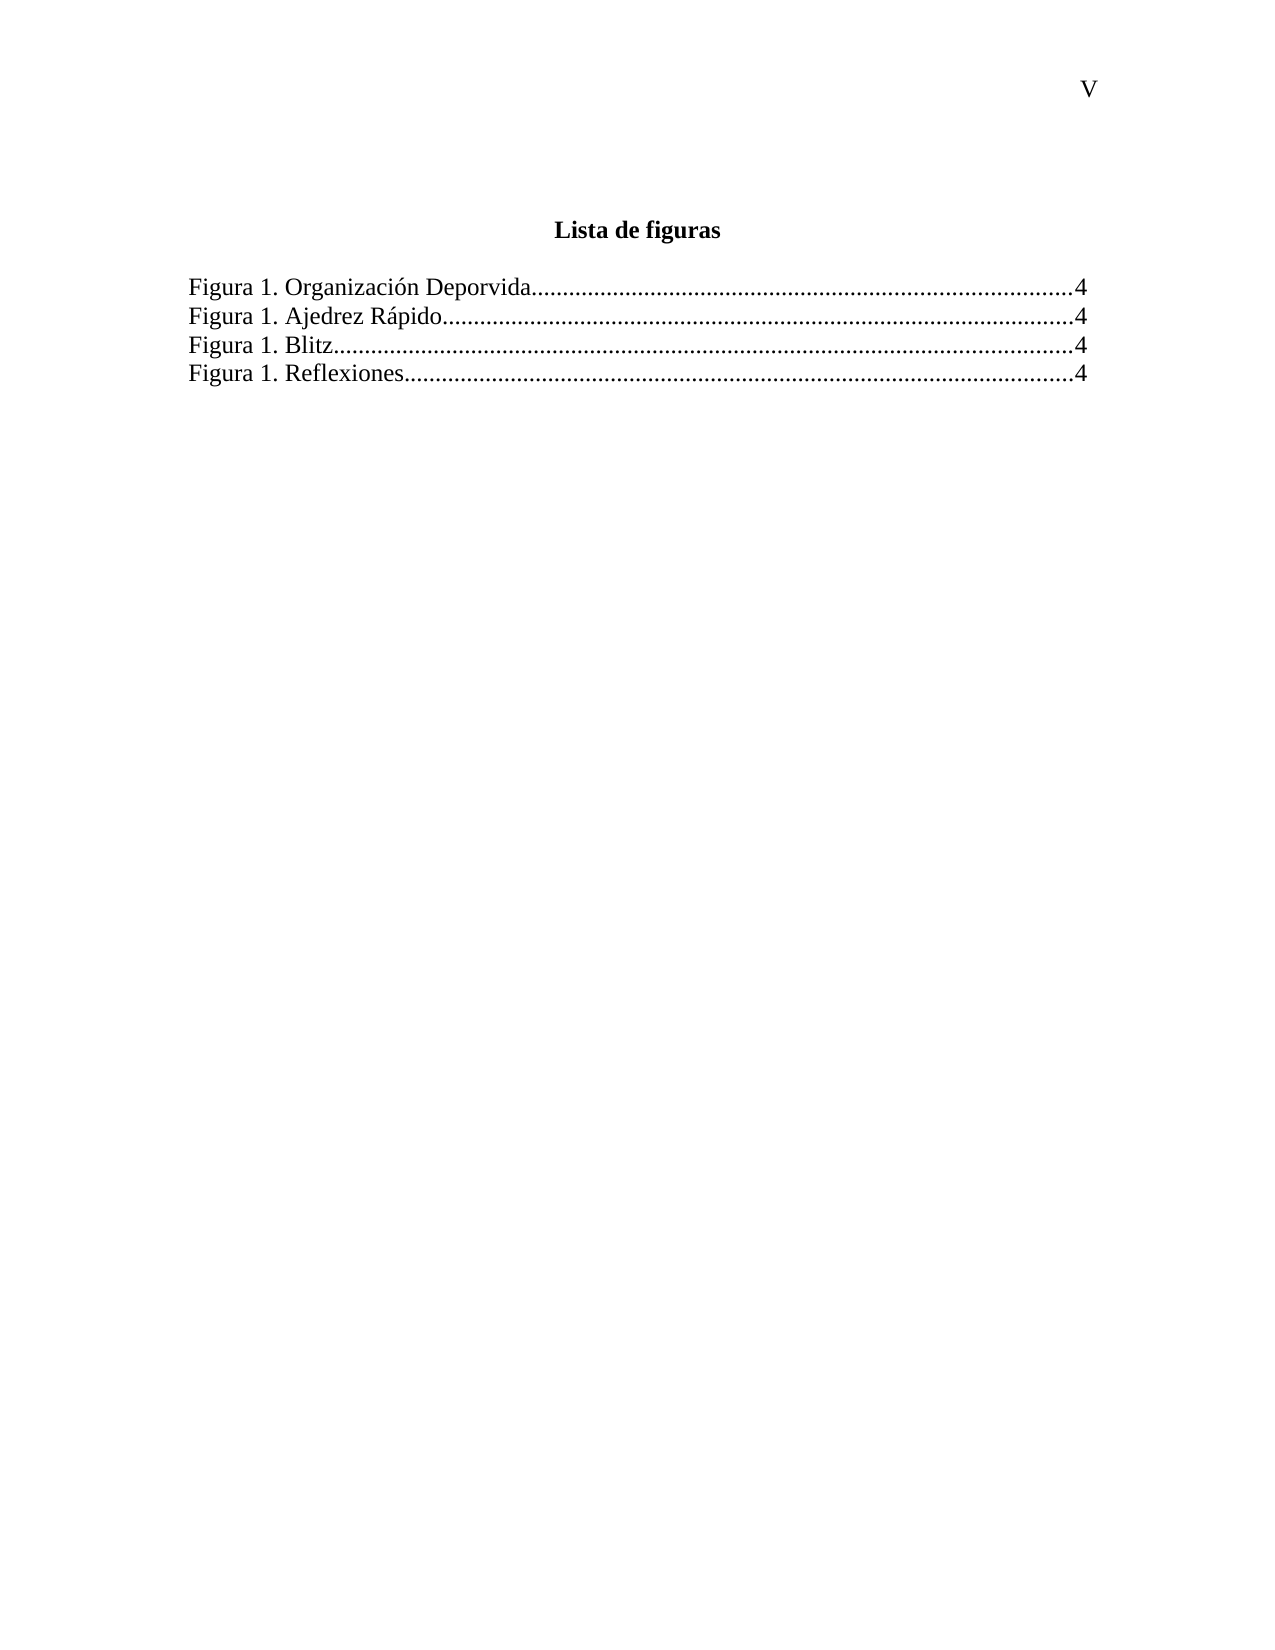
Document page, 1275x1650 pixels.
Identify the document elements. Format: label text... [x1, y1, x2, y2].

text Figura 1. Blitz. 4 [177, 330, 1098, 358]
text Figura 1. Organización Deporvida. 4 [177, 272, 1098, 301]
text Figura 1. Ajedrez Rápido. 4 [177, 301, 1098, 330]
text Figura 1. Reflexiones. 4 [177, 358, 1098, 387]
list Lista de figuras [177, 215, 1098, 243]
